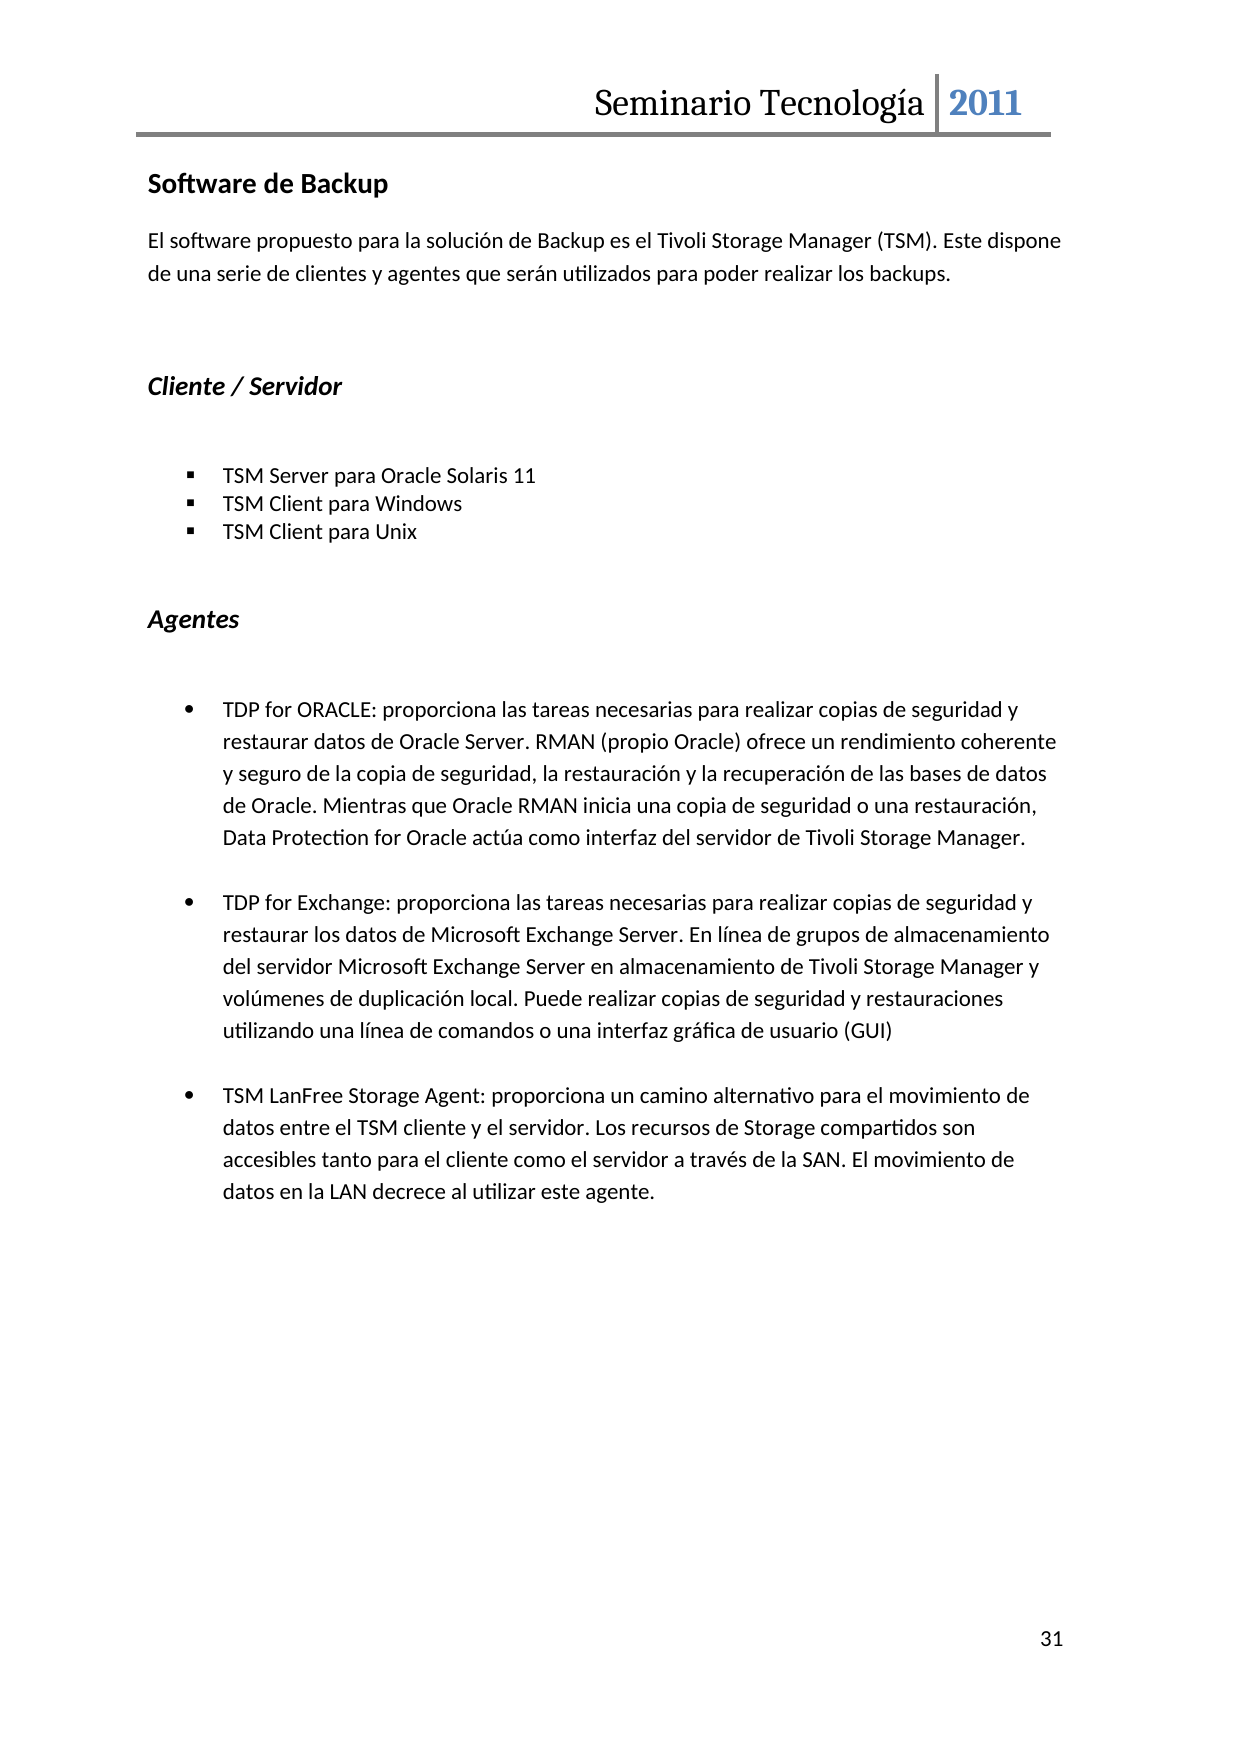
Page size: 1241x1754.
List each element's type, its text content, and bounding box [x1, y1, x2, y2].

list TDP for Exchange: proporciona las tareas necesarias para realizar copias de seguridad y restaurar los datos de Microsoft Exchange Server. En línea de grupos de almacenamiento del servidor Microsoft Exchange Server en almacenamiento de Tivoli Storage Manager y volúmenes de duplicación local. Puede realizar copias de seguridad y restauraciones utilizando una línea de comandos o una interfaz gráfica de usuario (GUI) [185, 888, 1063, 1044]
list TDP for ORACLE: proporciona las tareas necesarias para realizar copias de seguridad y restaurar datos de Oracle Server. RMAN (propio Oracle) ofrece un rendimiento coherente y seguro de la copia de seguridad, la restauración y la recuperación de las bases de datos de Oracle. Mientras que Oracle RMAN inicia una copia de seguridad o una restauración, Data Protection for Oracle actúa como interfaz del servidor de Tivoli Storage Manager. [185, 695, 1063, 851]
list TSM LanFree Storage Agent: proporciona un camino alternativo para el movimiento de datos entre el TSM cliente y el servidor. Los recursos de Storage compartidos son accesibles tanto para el cliente como el servidor a través de la SAN. El movimiento de datos en la LAN decrece al utilizar este agente. [185, 1081, 1063, 1206]
text El software propuesto para la solución de Backup es el Tivoli Storage Manager (TSM). Este dispone de una serie de clientes y agentes que serán utilizados para poder realizar los backups. [148, 226, 1063, 287]
list TSM Client para Unix [185, 517, 1063, 545]
list TSM Client para Windows [185, 489, 1063, 517]
subtitle Cliente / Servidor [148, 369, 1063, 402]
subtitle Agentes [148, 602, 1063, 635]
text Software de Backup [148, 165, 1063, 200]
list TSM Server para Oracle Solaris 11 [185, 461, 1063, 489]
